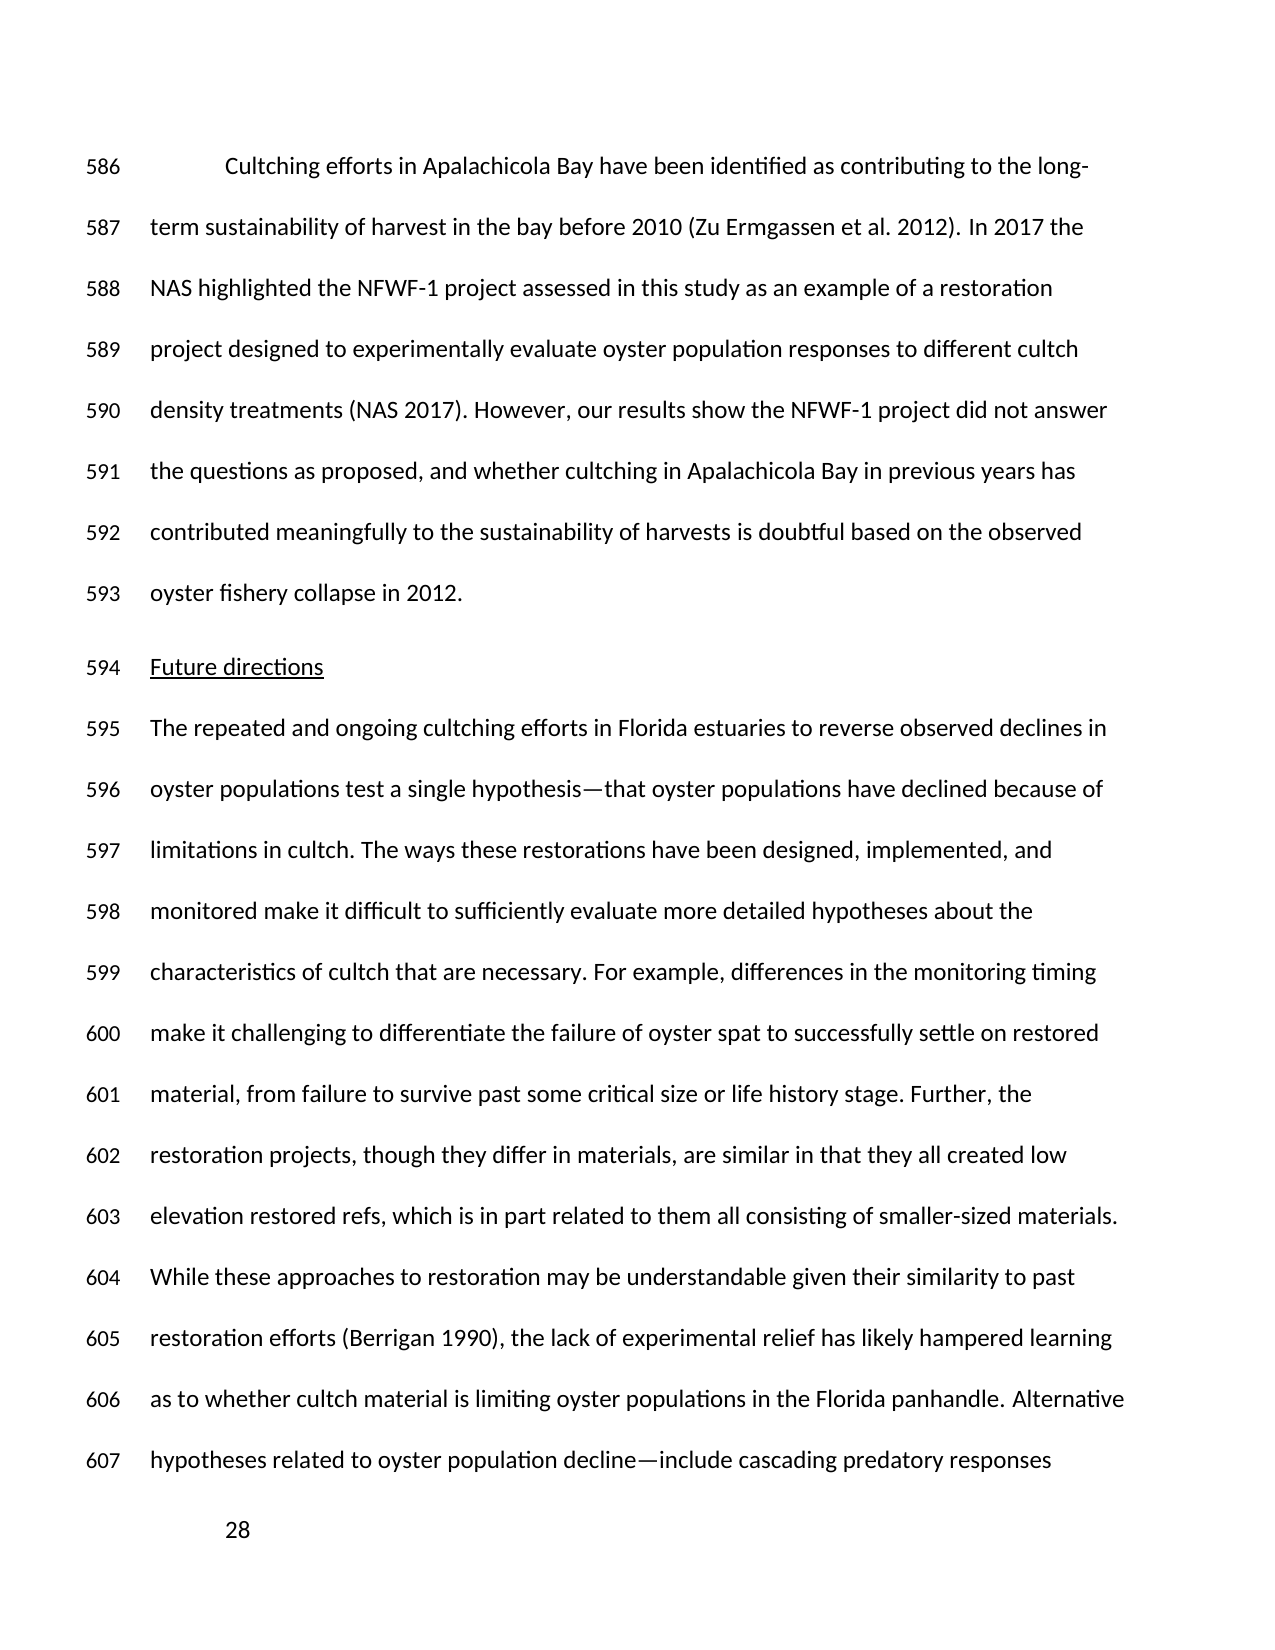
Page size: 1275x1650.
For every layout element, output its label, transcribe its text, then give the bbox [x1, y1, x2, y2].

subtitle Future directions [150, 651, 1125, 681]
text Cultching efforts in Apalachicola Bay have been identified as contributing to the long-term sustainability of harvest in the bay before 2010 (Zu Ermgassen et al. 2012). In 2017 the NAS highlighted the NFWF-1 project assessed in this study as an example of a restoration project designed to experimentally evaluate oyster population responses to different cultch density treatments (NAS 2017). However, our results show the NFWF-1 project did not answer the questions as proposed, and whether cultching in Apalachicola Bay in previous years has contributed meaningfully to the sustainability of harvests is doubtful based on the observed oyster fishery collapse in 2012. [150, 150, 1125, 608]
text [150, 712, 1125, 1475]
